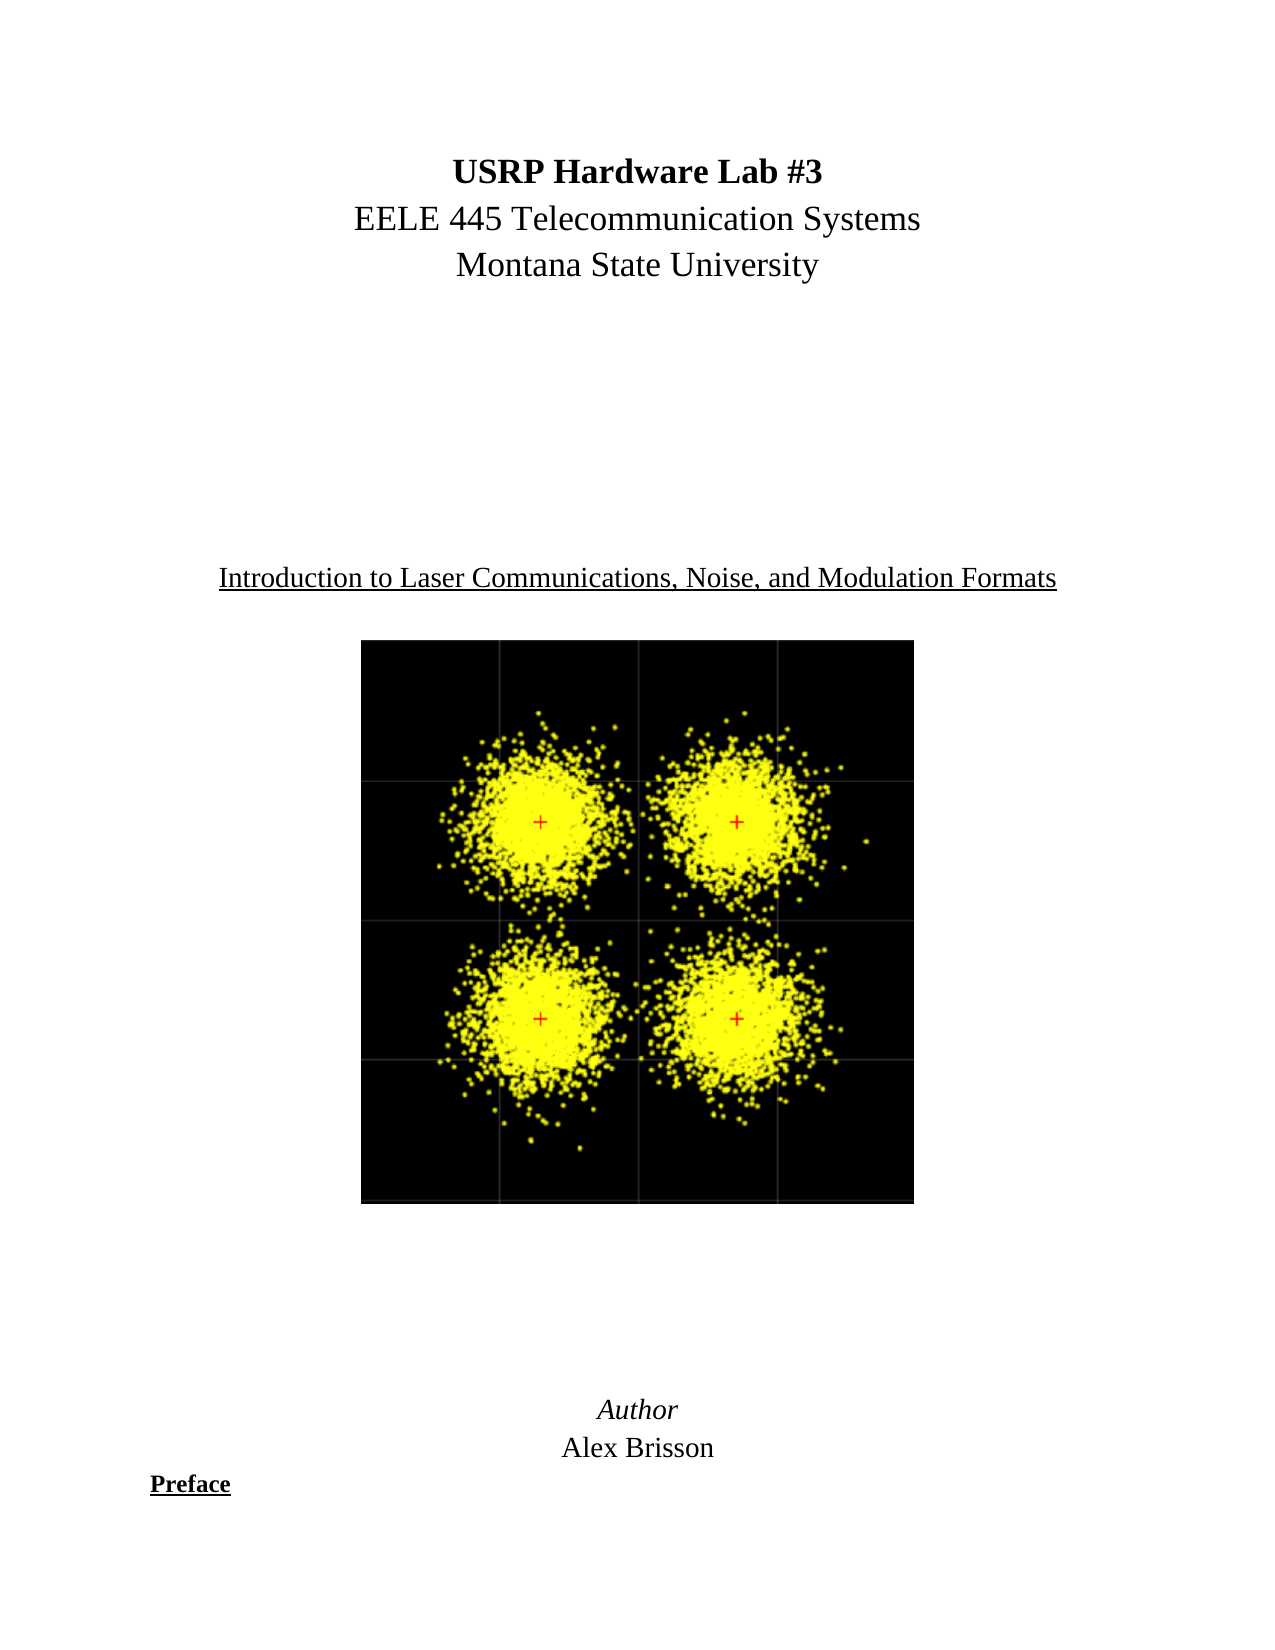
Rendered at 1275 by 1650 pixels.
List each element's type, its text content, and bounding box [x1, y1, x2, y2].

text USRP Hardware Lab #3 [150, 150, 1125, 191]
text EELE 445 Telecommunication Systems [150, 197, 1125, 238]
text Montana State University [150, 244, 1125, 284]
text Introduction to Laser Communications, Noise, and Modulation Formats [150, 560, 1125, 594]
text Alex Brisson [150, 1431, 1125, 1464]
text Author [150, 1392, 1125, 1426]
picture [361, 637, 914, 1207]
text Preface [150, 1469, 1125, 1498]
